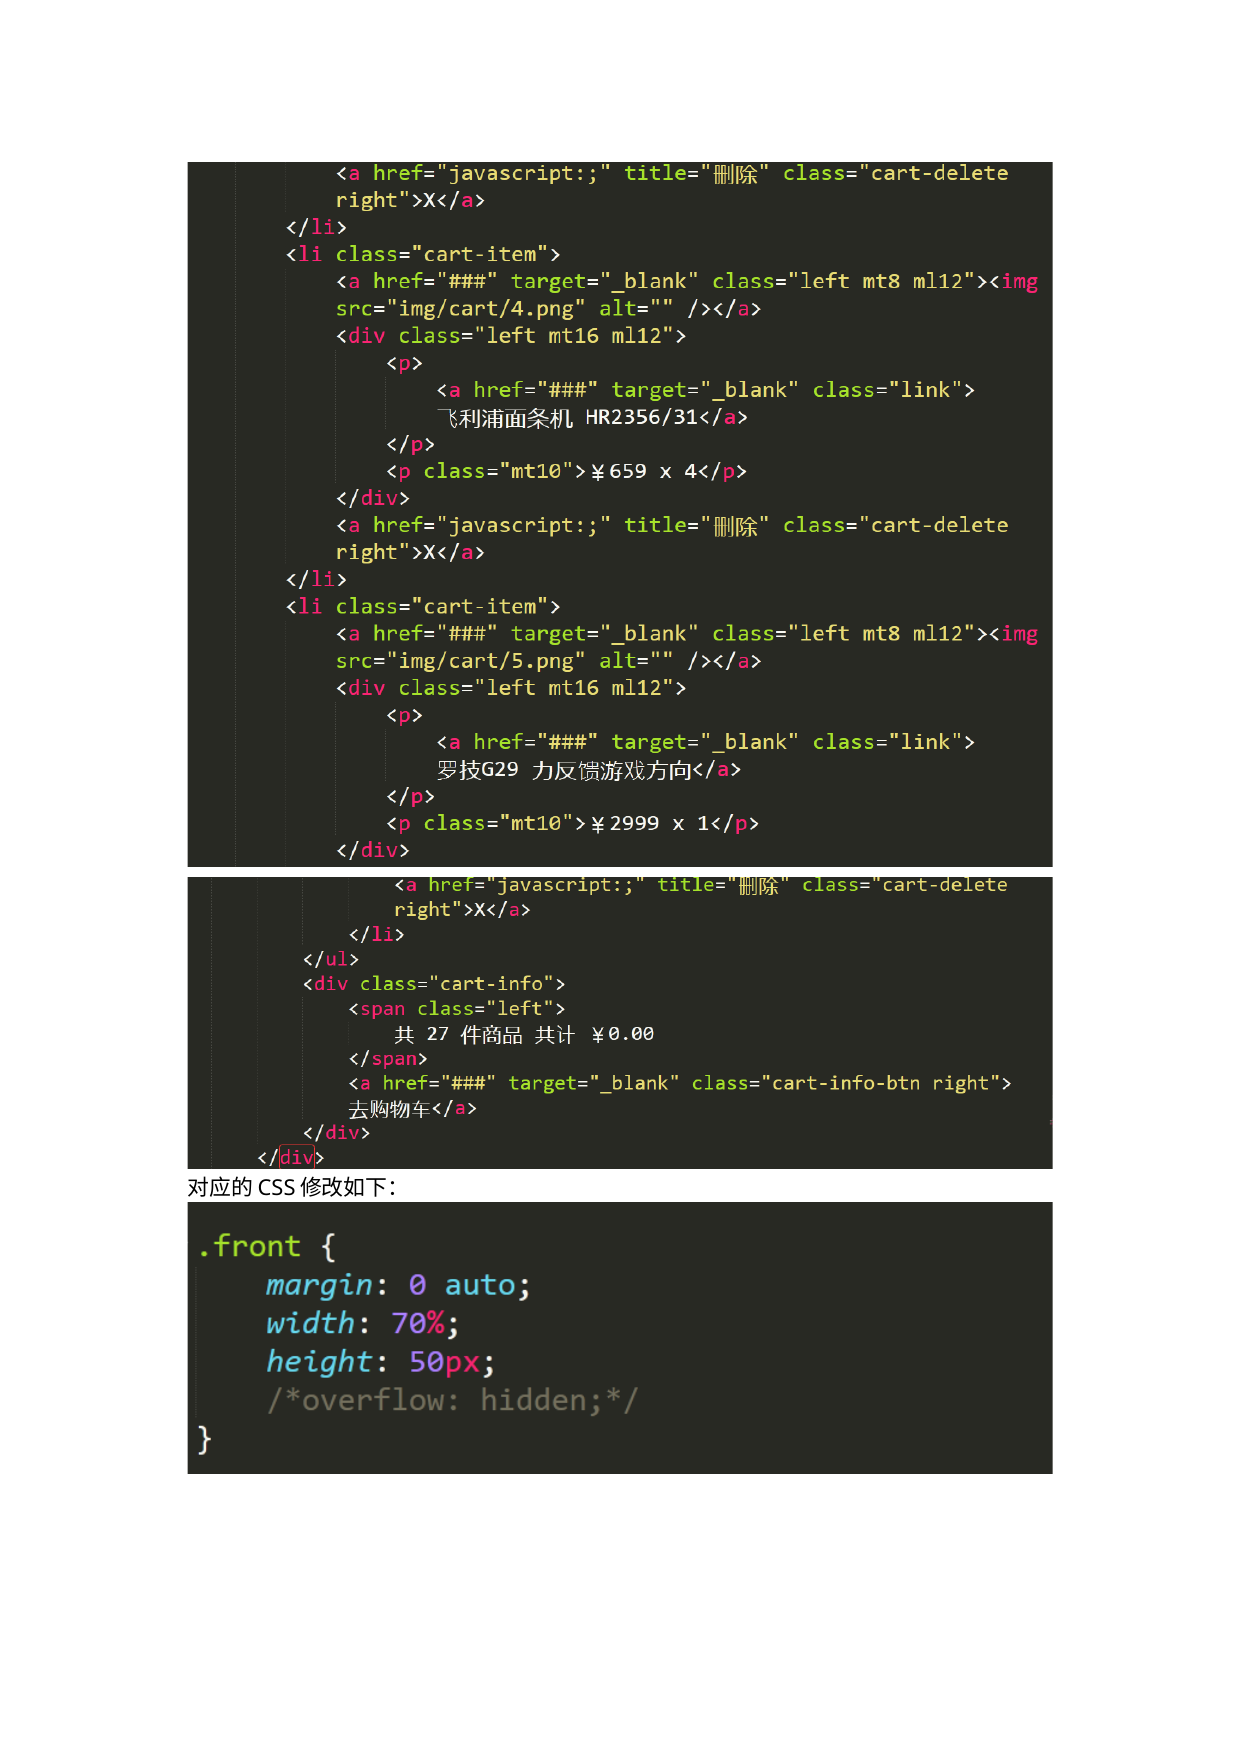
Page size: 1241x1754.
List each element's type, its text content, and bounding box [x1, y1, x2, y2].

picture [187, 1202, 1053, 1474]
text 对应的CSS修改如下： [187, 1169, 1053, 1202]
picture [187, 162, 1053, 867]
picture [187, 877, 1053, 1169]
